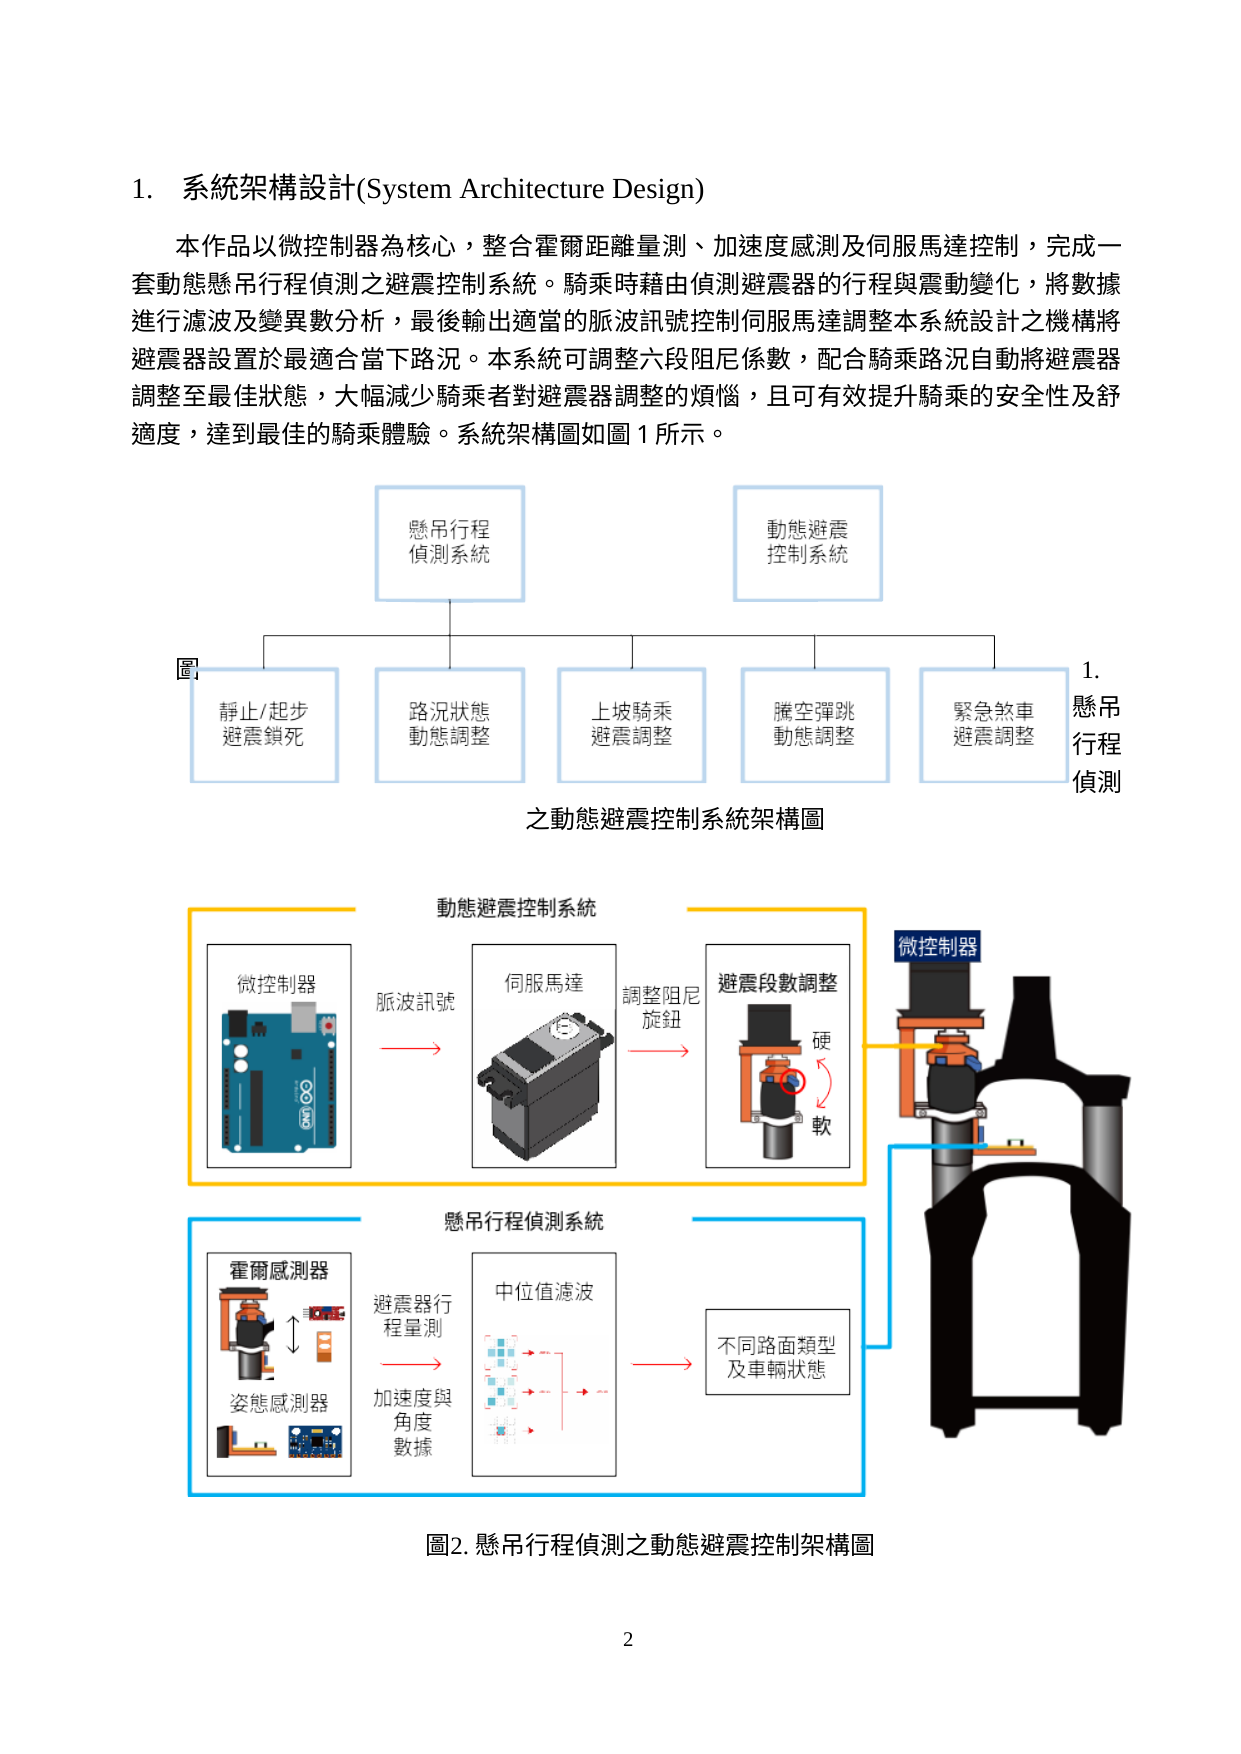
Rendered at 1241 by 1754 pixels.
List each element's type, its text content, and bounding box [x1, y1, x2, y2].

list 系統架構設計(System Architecture Design) [131, 164, 1125, 207]
list 懸吊行程偵測之動態避震控制架構圖 [175, 1525, 1125, 1561]
list 懸吊行程偵測之動態避震控制系統架構圖 [175, 648, 1125, 836]
text 本作品以微控制器為核心，整合霍爾距離量測、加速度感測及伺服馬達控制，完成一套動態懸吊行程偵測之避震控制系統。騎乘時藉由偵測避震器的行程與震動變化，將數據進行濾波及變異數分析，最後輸出適當的脈波訊號控制伺服馬達調整本系統設計之機構將避震器設置於最適合當下路況。本系統可調整六段阻尼係數，配合騎乘路況自動將避震器調整至最佳狀態，大幅減少騎乘者對避震器調整的煩惱，且可有效提升騎乘的安全性及舒適度，達到最佳的騎乘體驗。系統架構圖如圖1所示。 [131, 226, 1125, 451]
